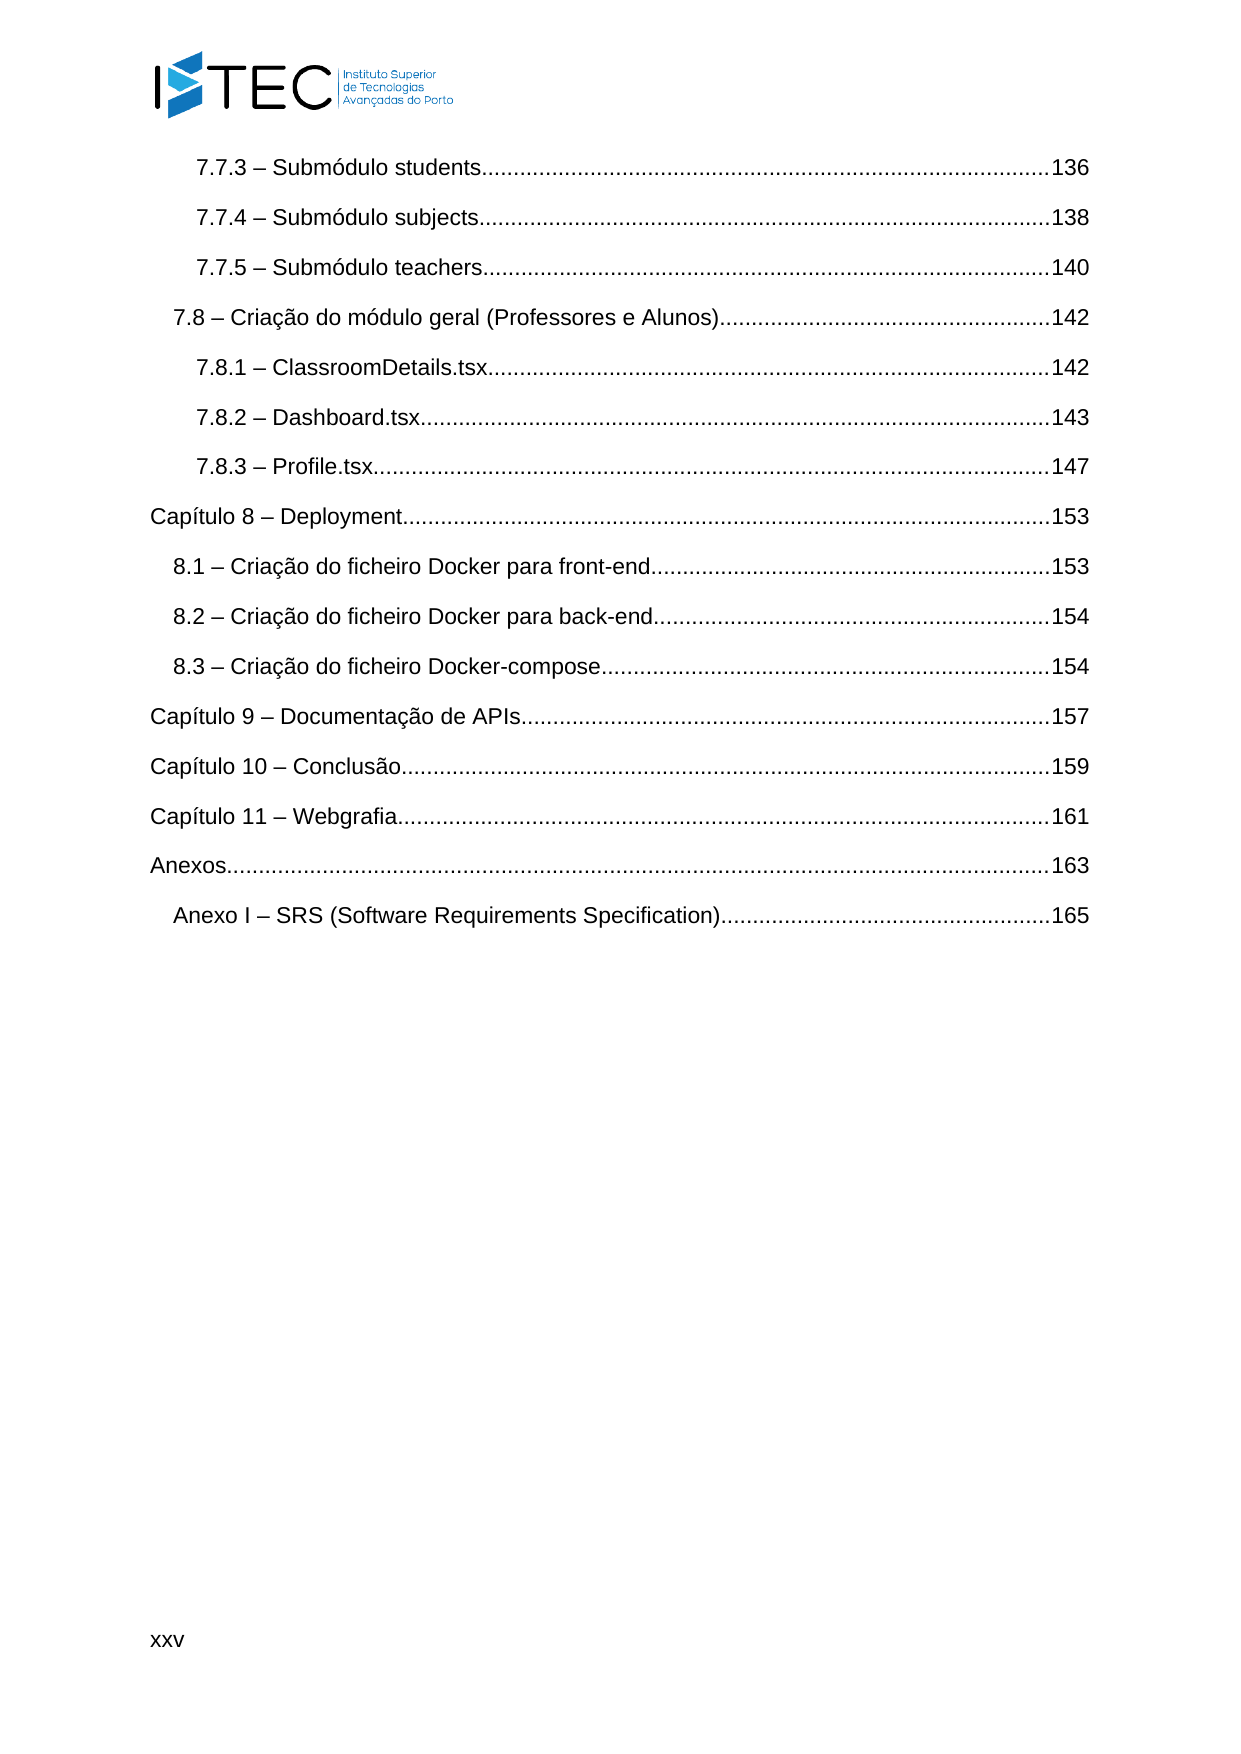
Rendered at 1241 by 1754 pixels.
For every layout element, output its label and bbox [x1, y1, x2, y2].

picture [150, 51, 454, 129]
